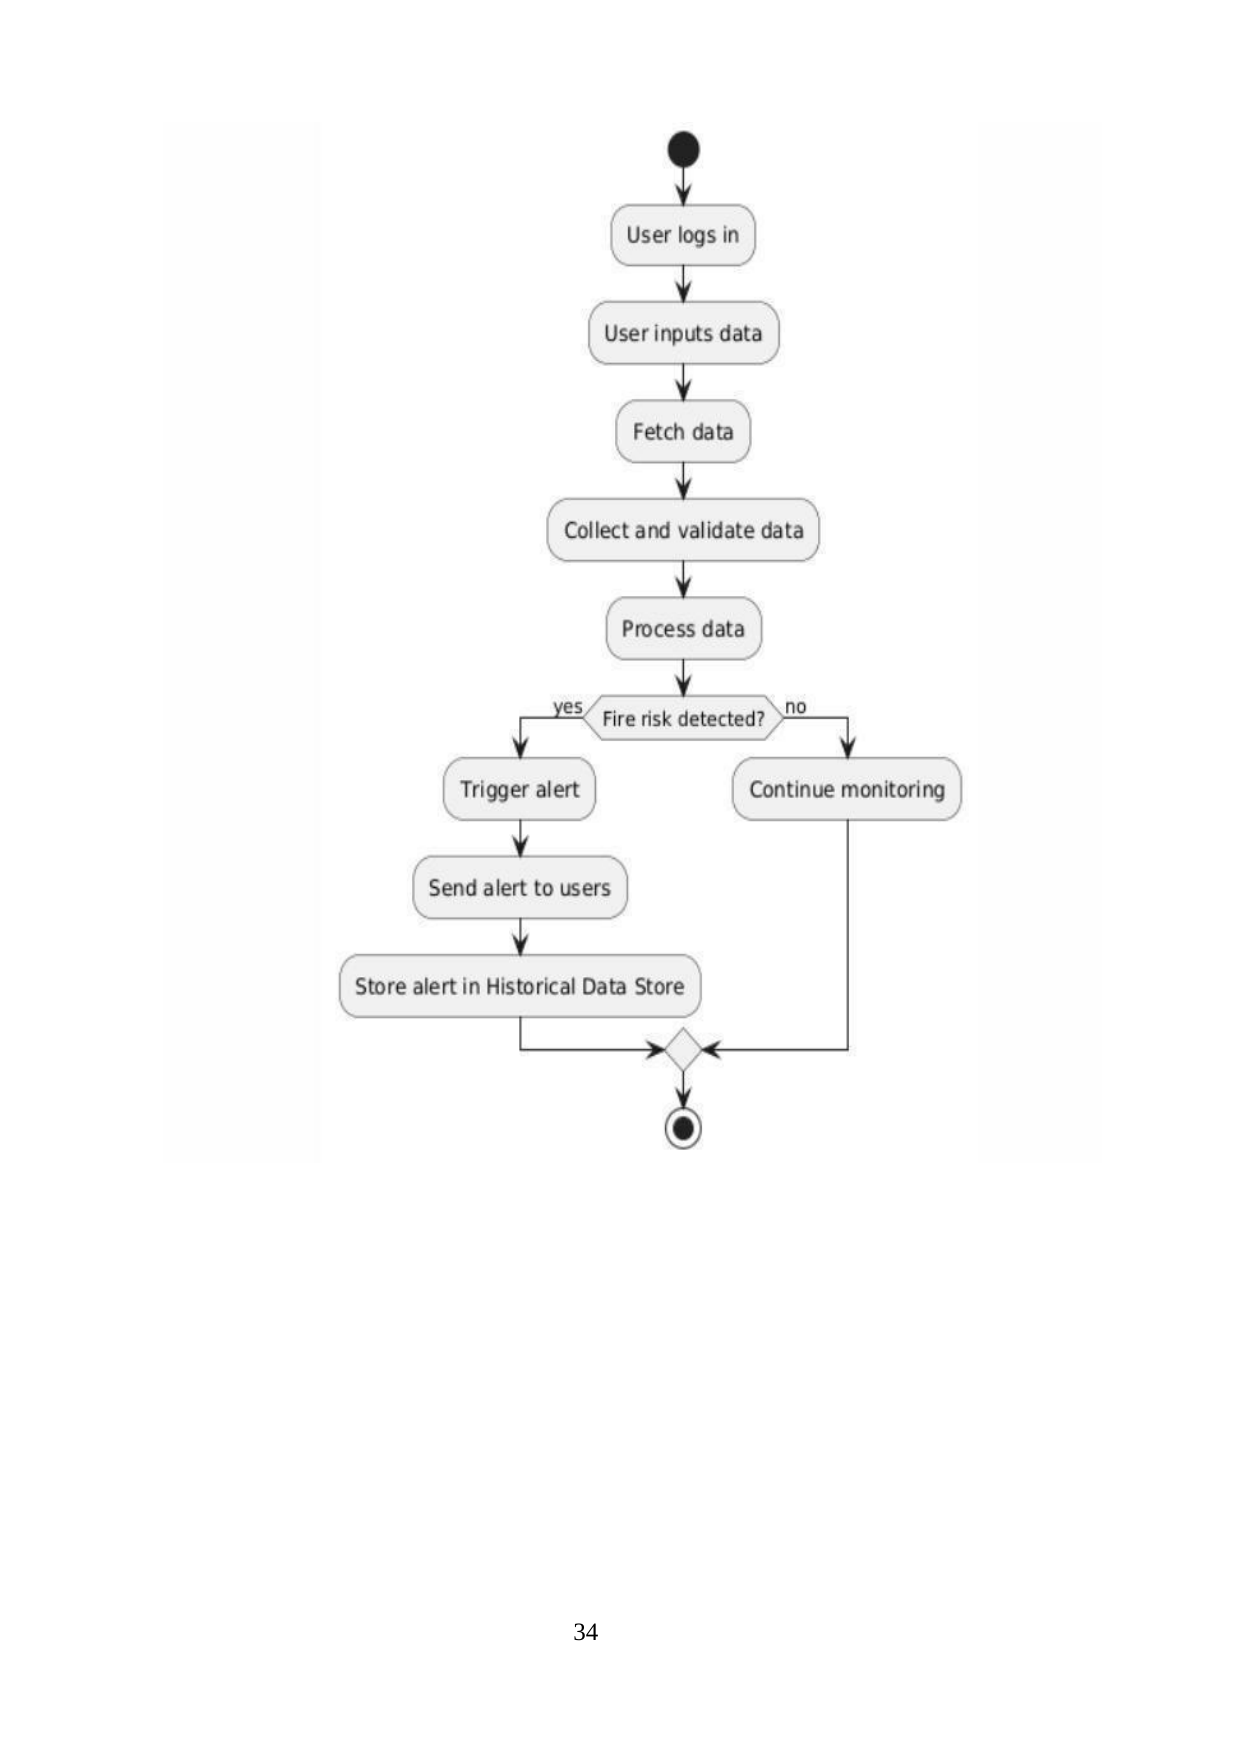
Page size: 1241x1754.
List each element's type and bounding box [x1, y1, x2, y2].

picture [162, 122, 1103, 1163]
